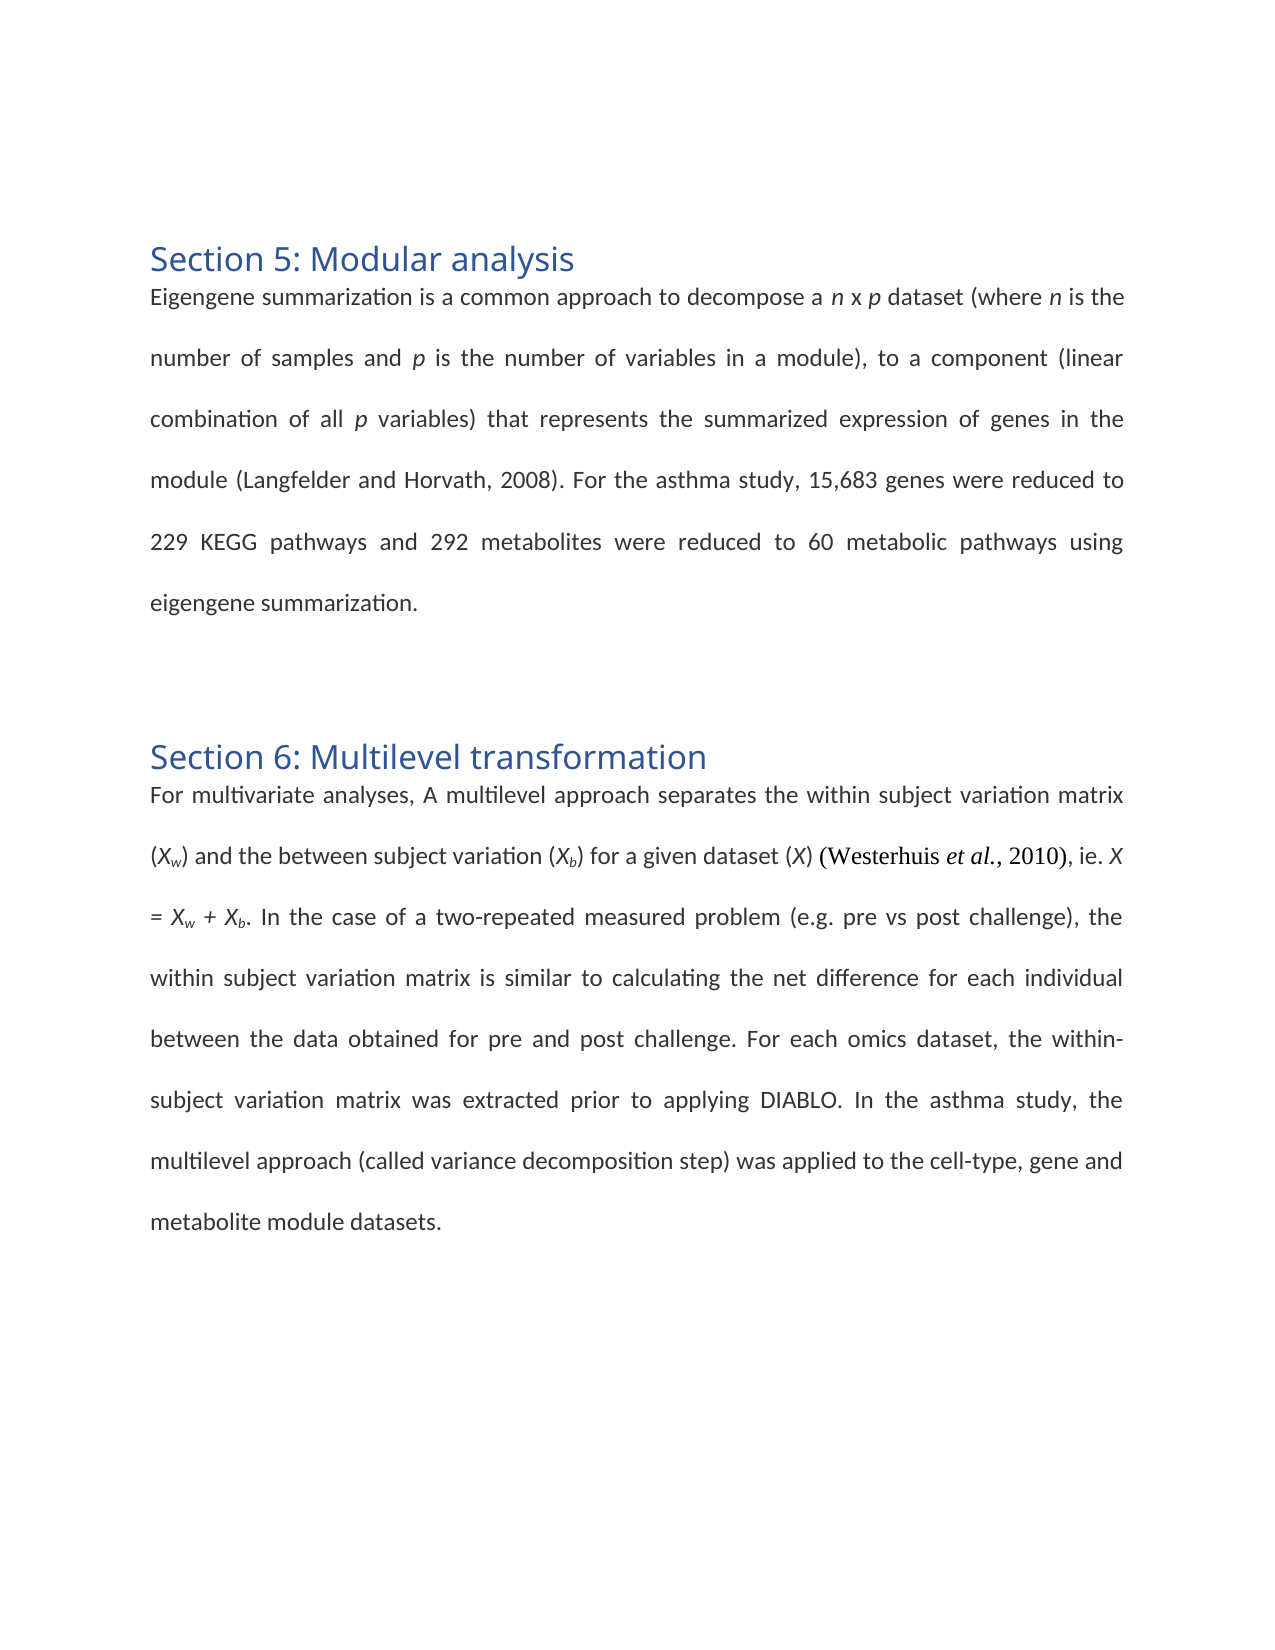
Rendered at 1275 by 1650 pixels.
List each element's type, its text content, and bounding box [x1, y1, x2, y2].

subtitle Section 6: Multilevel transformation [150, 734, 1125, 779]
subtitle Section 5: Modular analysis [150, 236, 1125, 281]
text Eigengene summarization is a common approach to decompose a n x p dataset (where n is the number of samples and p is the number of variables in a module), to a component (linear combination of all p variables) that represents the summarized expression of genes in the module (Langfelder and Horvath, 2008). For the asthma study, 15,683 genes were reduced to 229 KEGG pathways and 292 metabolites were reduced to 60 metabolic pathways using eigengene summarization. [150, 281, 1125, 617]
text For multivariate analyses, A multilevel approach separates the within subject variation matrix (Xw) and the between subject variation (Xb) for a given dataset (X) (Westerhuis et al., 2010), ie. X = Xw + Xb. In the case of a two-repeated measured problem (e.g. pre vs post challenge), the within subject variation matrix is similar to calculating the net difference for each individual between the data obtained for pre and post challenge. For each omics dataset, the within-subject variation matrix was extracted prior to applying DIABLO. In the asthma study, the multilevel approach (called variance decomposition step) was applied to the cell-type, gene and metabolite module datasets. [150, 779, 1125, 1237]
